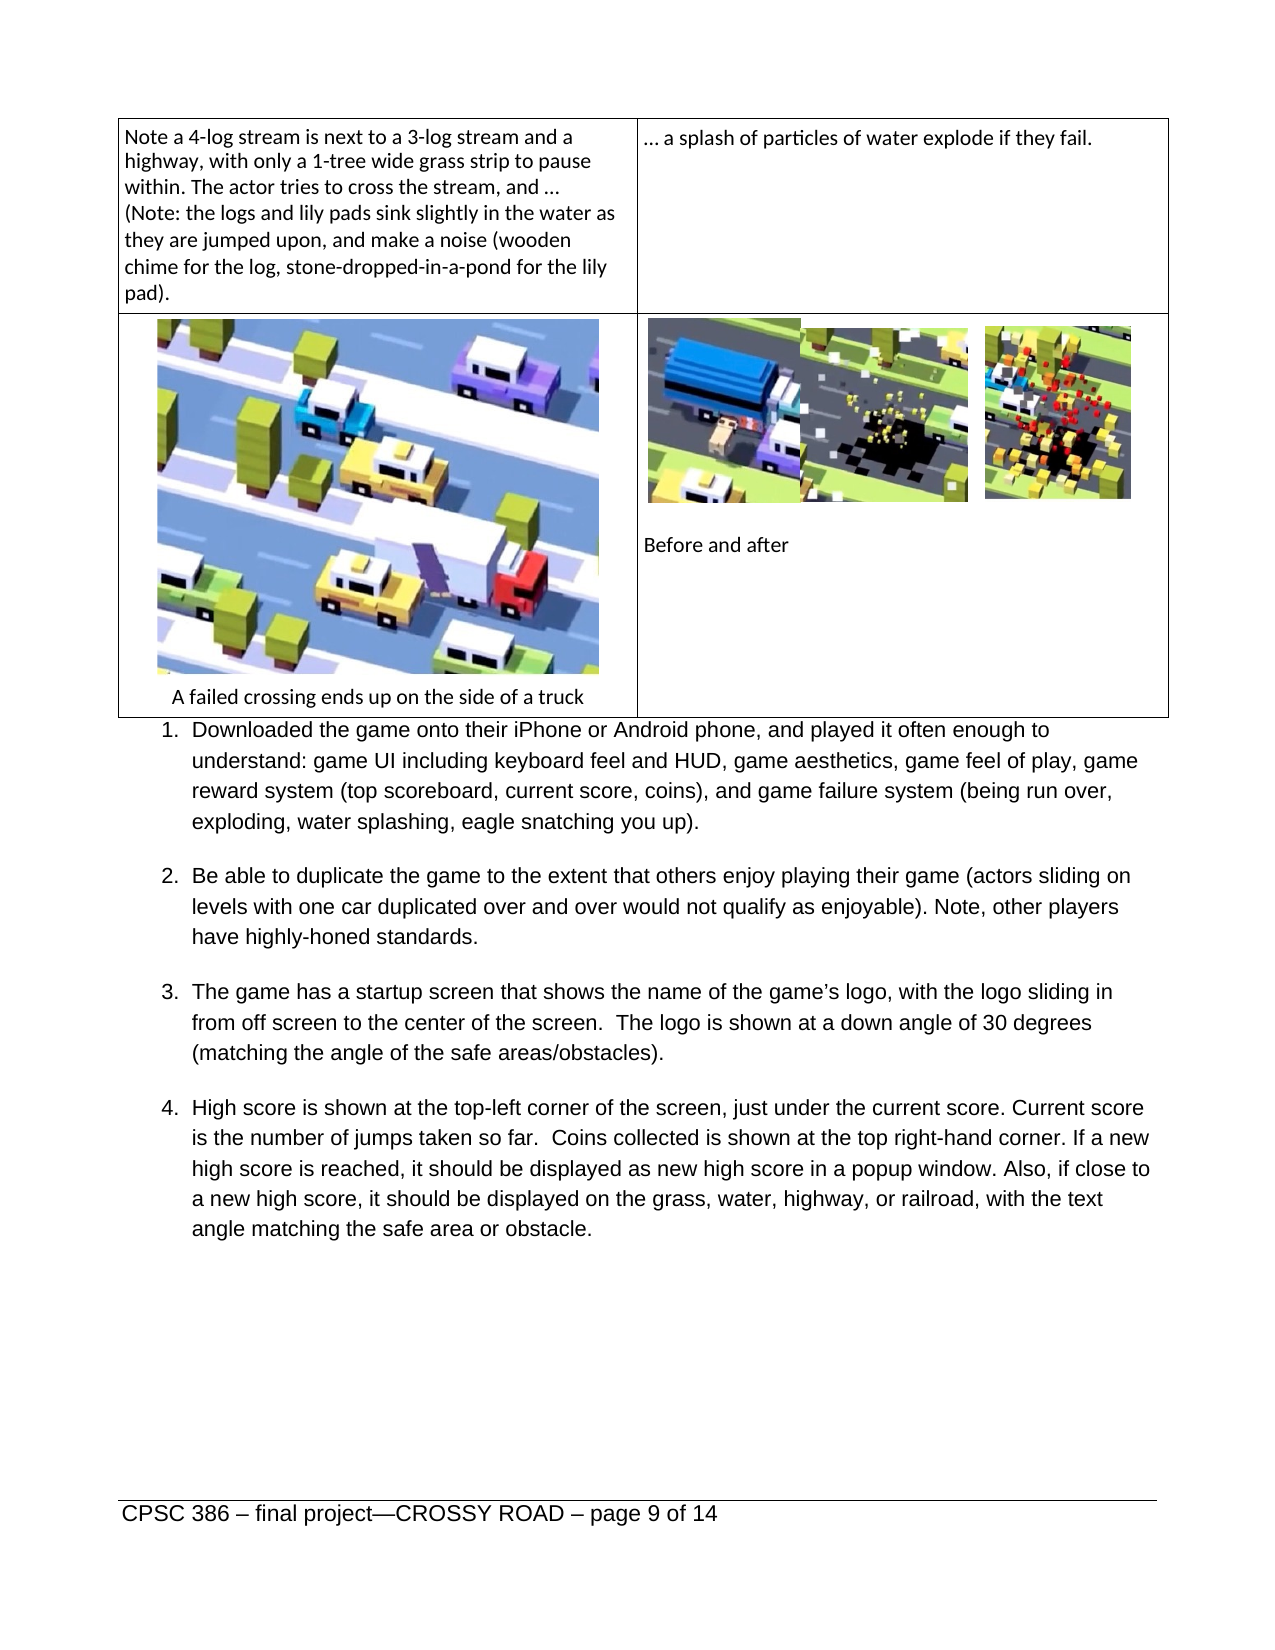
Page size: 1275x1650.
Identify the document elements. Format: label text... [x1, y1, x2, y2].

list The game has a startup screen that shows the name of the game’s logo, with the logo sliding in from off screen to the center of the screen. The logo is shown at a down angle of 30 degrees (matching the angle of the safe areas/obstacles). [161, 979, 1156, 1065]
list High score is shown at the top-left corner of the screen, just under the current score. Current score is the number of jumps taken so far. Coins collected is shown at the top right-hand corner. If a new high score is reached, it should be displayed as new high score in a popup window. Also, if close to a new high score, it should be displayed on the grass, water, highway, or railroad, with the text angle matching the safe area or obstacle. [161, 1095, 1156, 1242]
list Downloaded the game onto their iPhone or Android phone, and played it often enough to understand: game UI including keyboard feel and HUD, game aesthetics, game feel of play, game reward system (top scoreboard, current score, coins), and game failure system (being run over, exploding, water splashing, eagle snatching you up). [161, 718, 1156, 834]
list Be able to duplicate the game to the extent that others enjoy playing their game (actors sliding on levels with one car duplicated over and over would not qualify as enjoyable). Note, other players have highly-honed standards. [161, 863, 1156, 949]
table_cell Before and after [638, 314, 1168, 717]
table_header … a splash of particles of water explode if they fail. [638, 119, 1168, 313]
table_header Note a 4-log stream is next to a 3-log stream and a highway, with only a 1-tree wide grass strip to pause within. The actor tries to cross the stream, and … (Note: the logs and lily pads sink slightly in the water as they are jumped upon, and make a noise (wooden chime for the log, stone-dropped-in-a-pond for the lily pad). [119, 119, 637, 313]
picture [157, 319, 599, 683]
picture [648, 318, 968, 503]
picture [985, 326, 1131, 502]
table_cell A failed crossing ends up on the side of a truck [119, 314, 637, 717]
